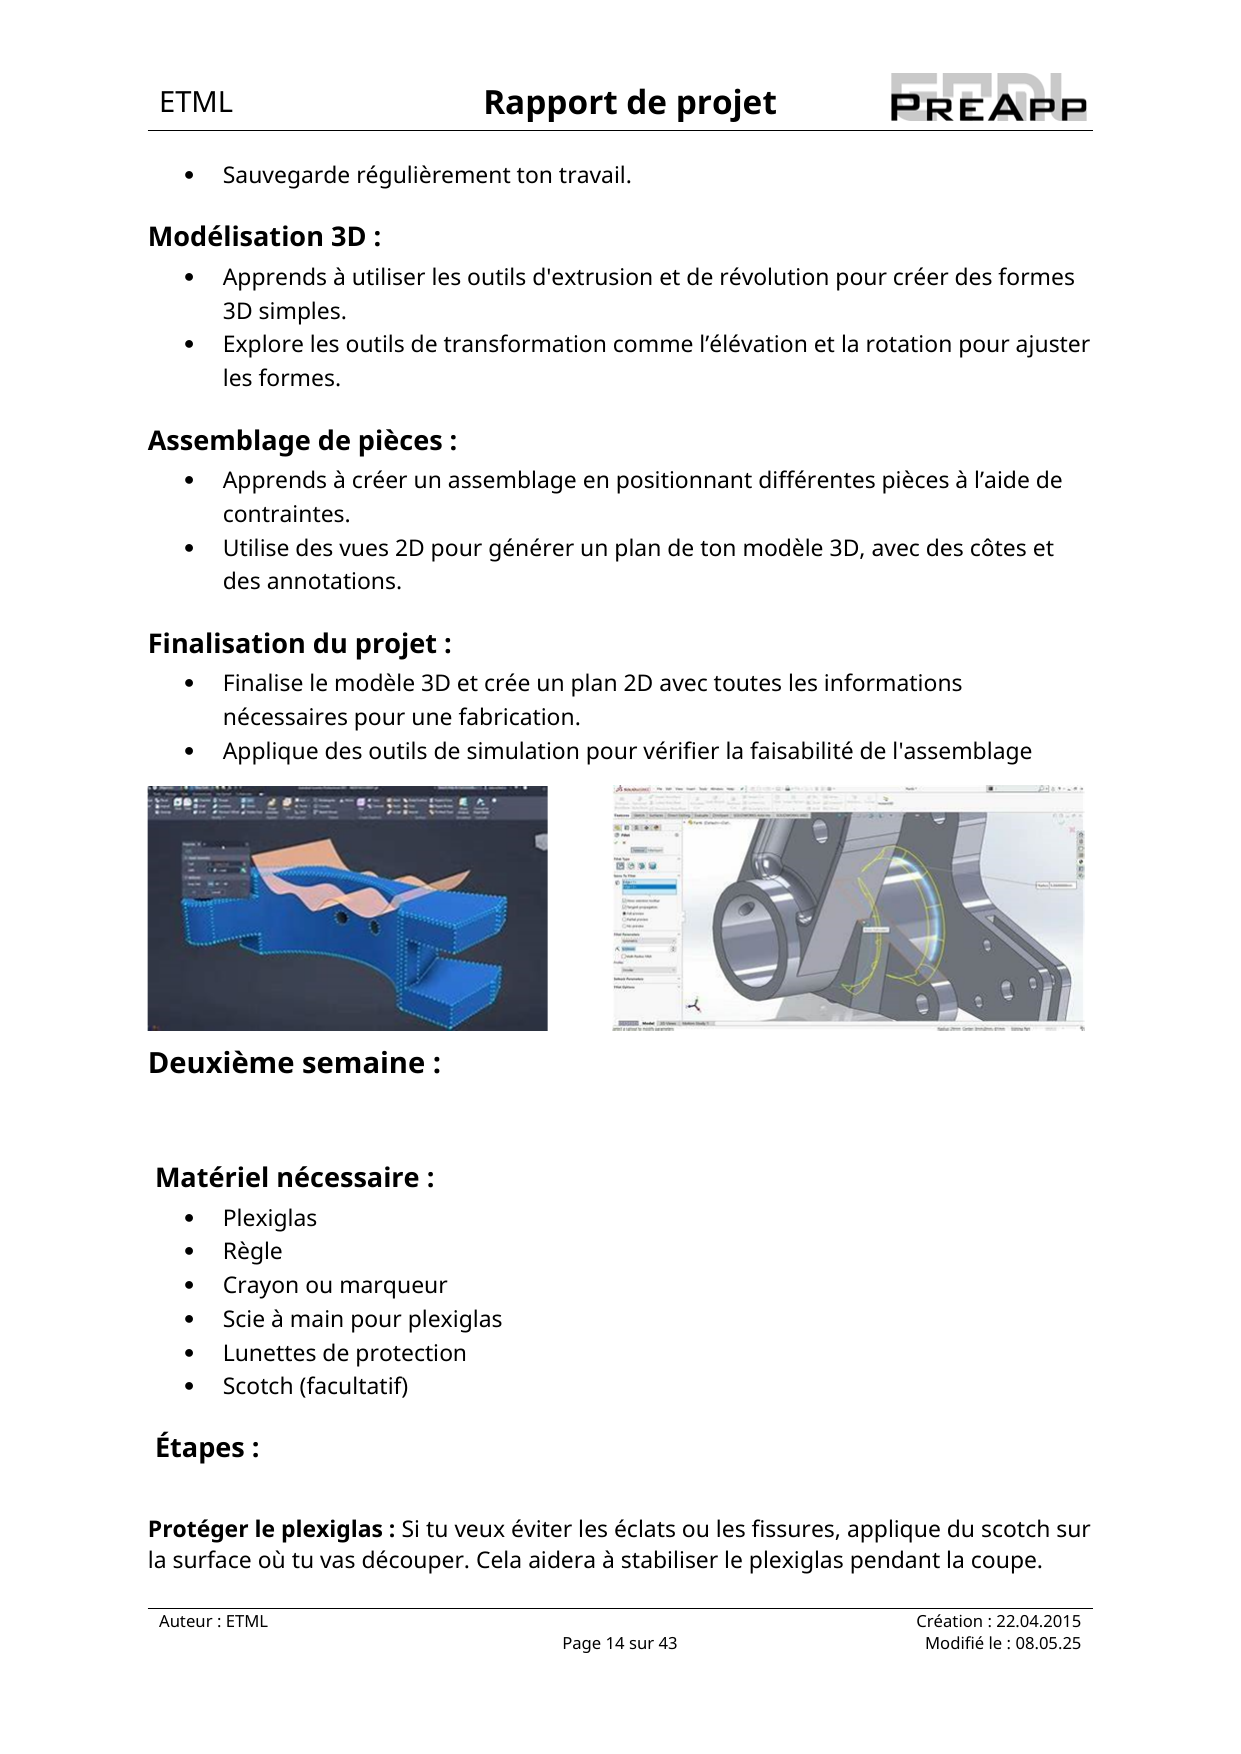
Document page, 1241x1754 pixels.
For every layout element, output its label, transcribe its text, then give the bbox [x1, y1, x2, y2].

list Finalise le modèle 3D et crée un plan 2D avec toutes les informations nécessaires pour une fabrication. [185, 667, 1093, 732]
list Scotch (facultatif) [185, 1370, 1093, 1401]
subtitle Modélisation 3D : [148, 218, 1093, 255]
list Utilise des vues 2D pour générer un plan de ton modèle 3D, avec des côtes et des annotations. [185, 532, 1093, 597]
subtitle Étapes : [148, 1429, 1093, 1466]
list Apprends à utiliser les outils d'extrusion et de révolution pour créer des formes 3D simples. [185, 261, 1093, 326]
subtitle Finalisation du projet : [148, 624, 1093, 661]
list Lunettes de protection [185, 1336, 1093, 1368]
text Protéger le plexiglas : Si tu veux éviter les éclats ou les fissures, applique du scotch sur la surface où tu vas découper. Cela aidera à stabiliser le plexiglas pendant la coupe. [148, 1513, 1093, 1576]
picture [891, 73, 1087, 121]
subtitle Assemblage de pièces : [148, 421, 1093, 458]
list Scie à main pour plexiglas [185, 1303, 1093, 1334]
subtitle Matériel nécessaire : [148, 1158, 1093, 1195]
list Explore les outils de transformation comme l’élévation et la rotation pour ajuster les formes. [185, 328, 1093, 393]
list Plexiglas [185, 1201, 1093, 1233]
list Applique des outils de simulation pour vérifier la faisabilité de l'assemblage [185, 735, 1093, 766]
list Règle [185, 1235, 1093, 1266]
list Sauvegarde régulièrement ton travail. [185, 159, 1093, 190]
list Crayon ou marqueur [185, 1269, 1093, 1300]
picture [612, 785, 1085, 1031]
picture [147, 786, 548, 1031]
subtitle Deuxième semaine : [148, 1043, 1093, 1082]
list Apprends à créer un assemblage en positionnant différentes pièces à l’aide de contraintes. [185, 464, 1093, 529]
